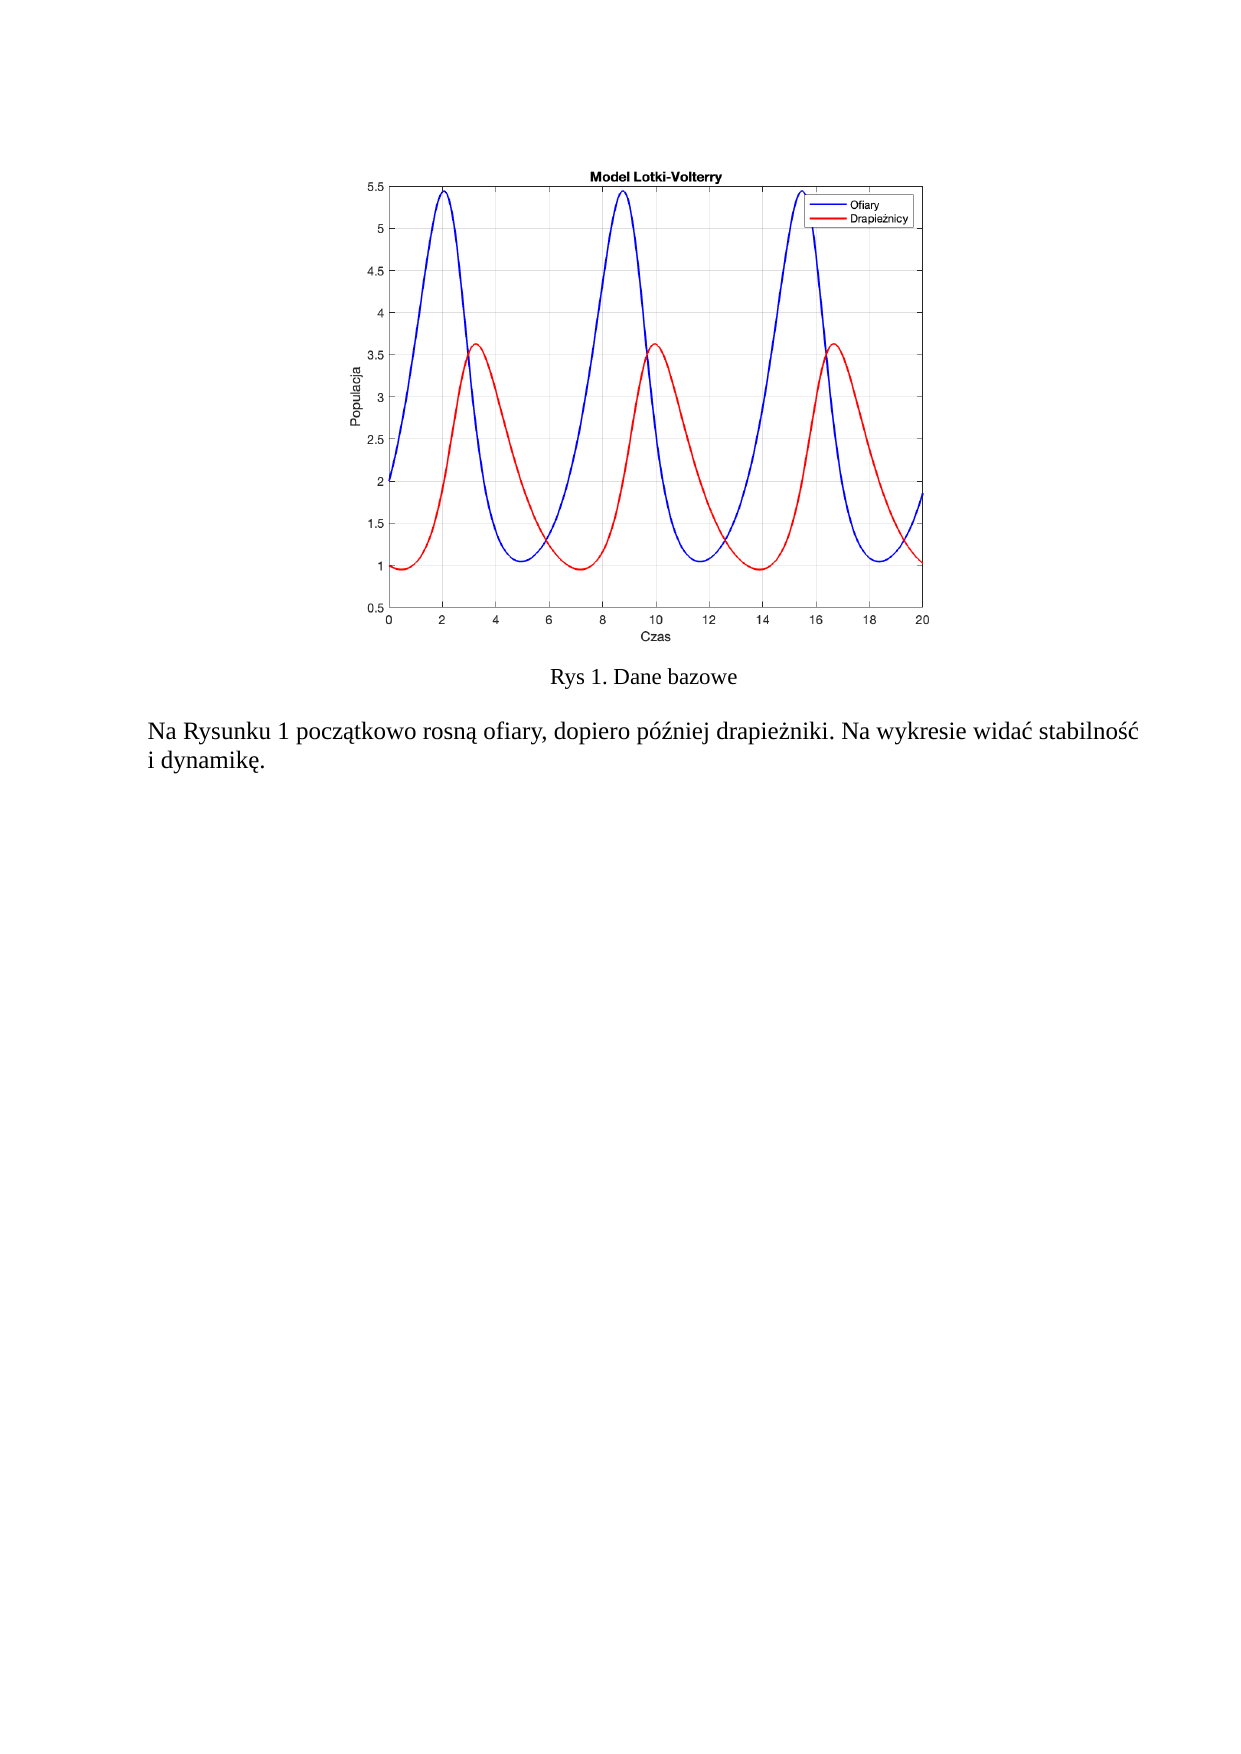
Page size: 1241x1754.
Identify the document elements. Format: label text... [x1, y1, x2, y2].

text Rys 1. Dane bazowe [147, 663, 1140, 690]
picture [299, 147, 988, 664]
text Na Rysunku 1 początkowo rosną ofiary, dopiero później drapieżniki. Na wykresie widać stabilność i dynamikę. [147, 716, 1140, 774]
